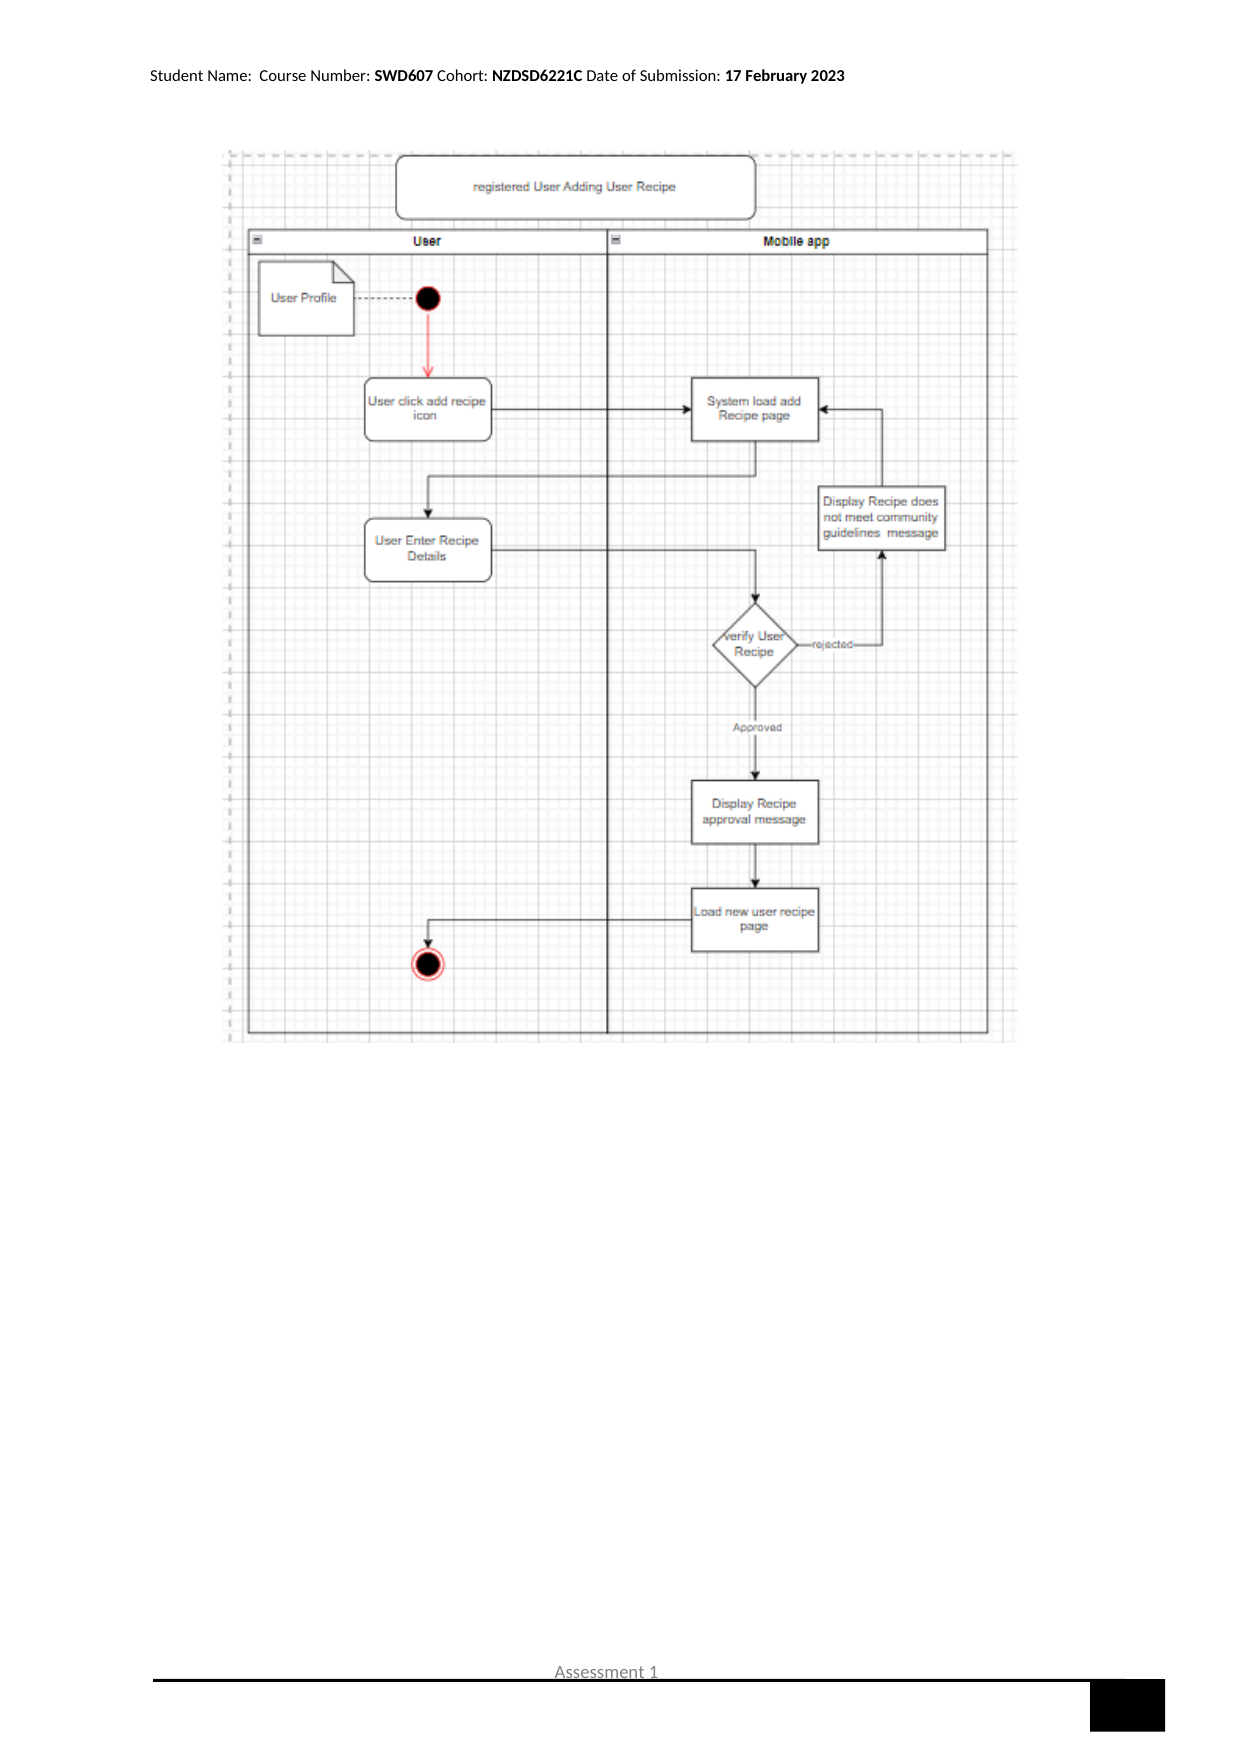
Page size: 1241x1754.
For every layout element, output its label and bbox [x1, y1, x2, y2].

picture [222, 150, 1018, 1043]
